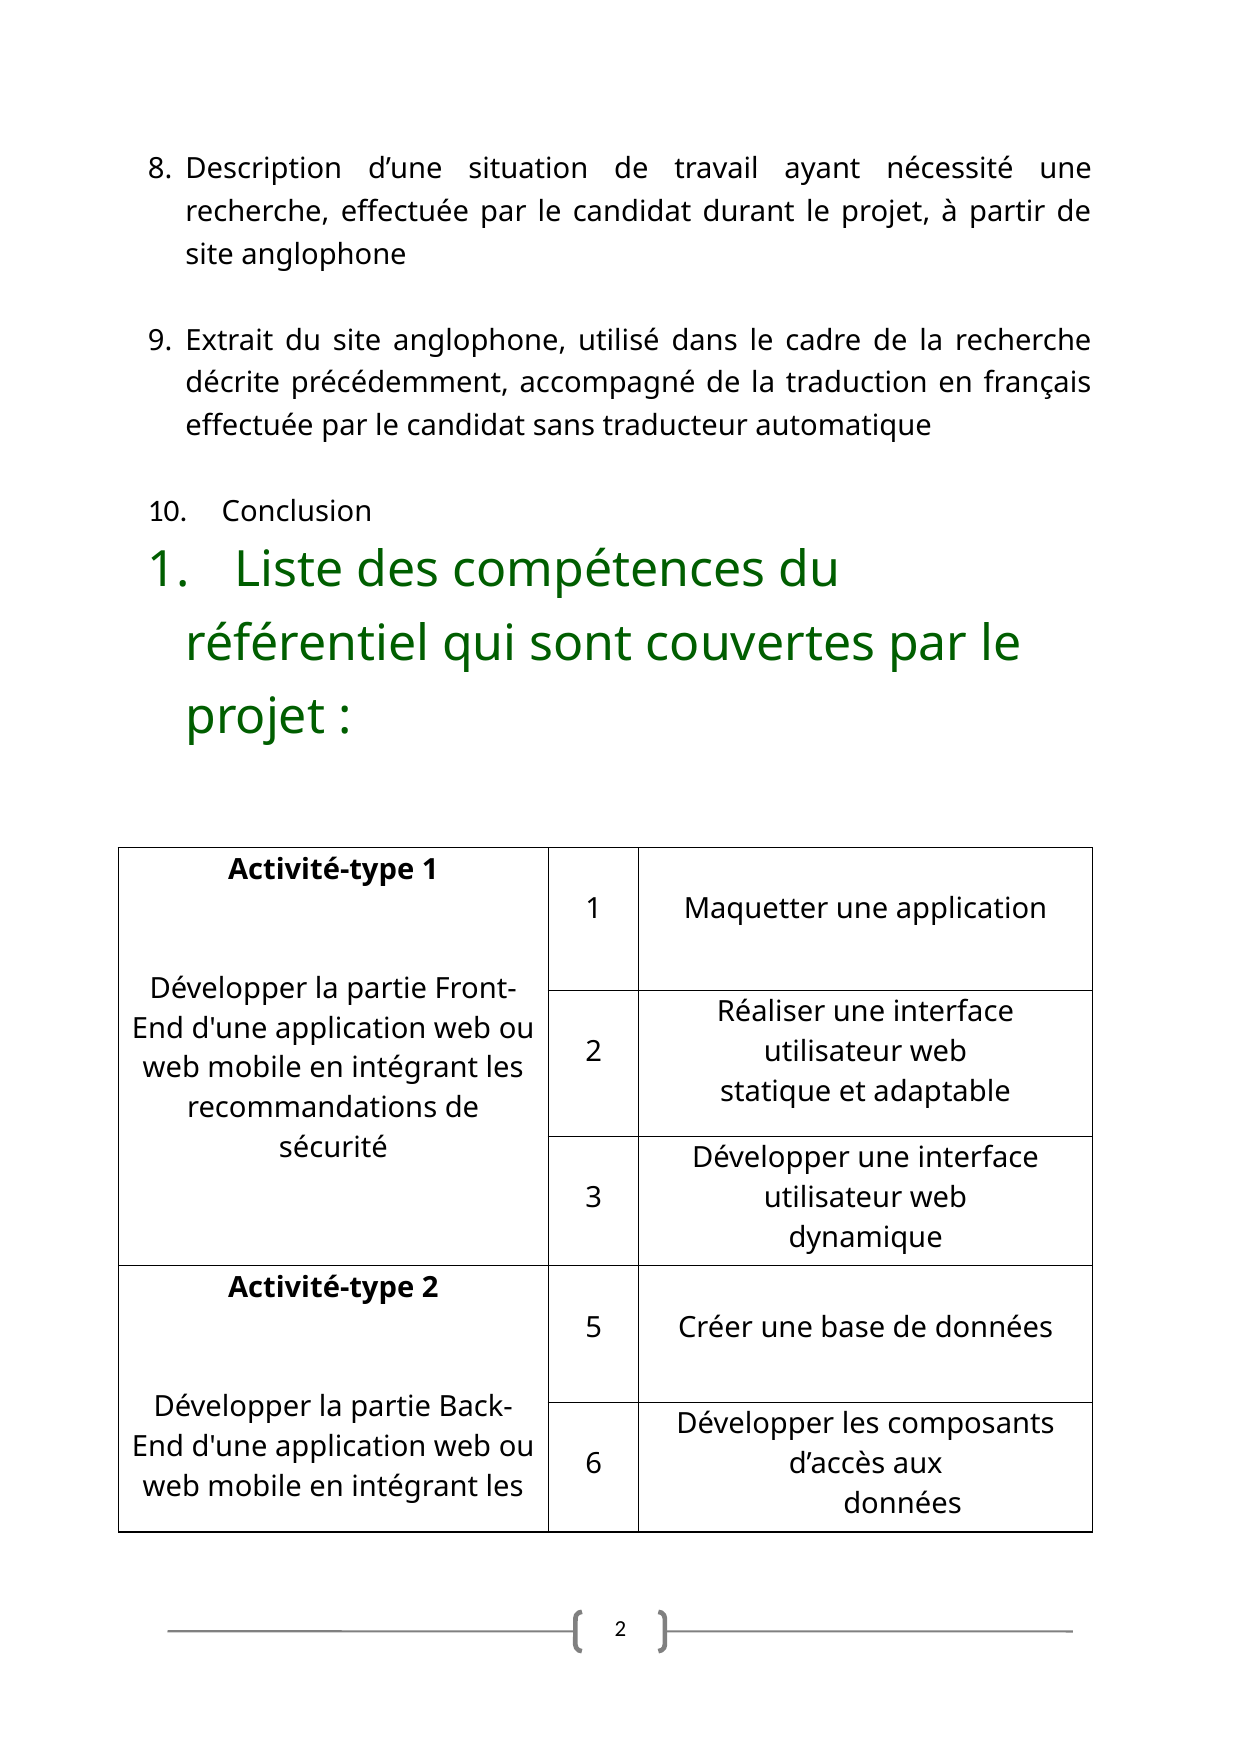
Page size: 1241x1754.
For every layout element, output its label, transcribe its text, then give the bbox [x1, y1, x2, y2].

list Description d’une situation de travail ayant nécessité une recherche, effectuée par le candidat durant le projet, à partir de site anglophone [148, 148, 1093, 273]
table_header Activité-type 1 Développer la partie Front-End d'une application web ou web mobile en intégrant les recommandations de sécurité [119, 848, 548, 1265]
table_header 1 [549, 848, 638, 990]
table_header Maquetter une application [639, 848, 1092, 990]
table_cell Développer les composants d’accès aux données [639, 1403, 1092, 1531]
list Extrait du site anglophone, utilisé dans le cadre de la recherche décrite précédemment, accompagné de la traduction en français effectuée par le candidat sans traducteur automatique [148, 319, 1093, 444]
table_cell 3 [549, 1137, 638, 1265]
table_cell 5 [549, 1266, 638, 1402]
table_cell Créer une base de données [639, 1266, 1092, 1402]
table_cell Activité-type 2 Développer la partie Back-End d'une application web ou web mobile en intégrant les recommandations de sécurité [119, 1266, 548, 1531]
table_cell 6 [549, 1403, 638, 1531]
list Liste des compétences du référentiel qui sont couvertes par le projet : [148, 533, 1093, 748]
table_cell 2 [549, 991, 638, 1136]
table_cell Développer une interface utilisateur web dynamique [639, 1137, 1092, 1265]
table_cell Réaliser une interface utilisateur web statique et adaptable [639, 991, 1092, 1136]
list Conclusion [148, 490, 1093, 530]
